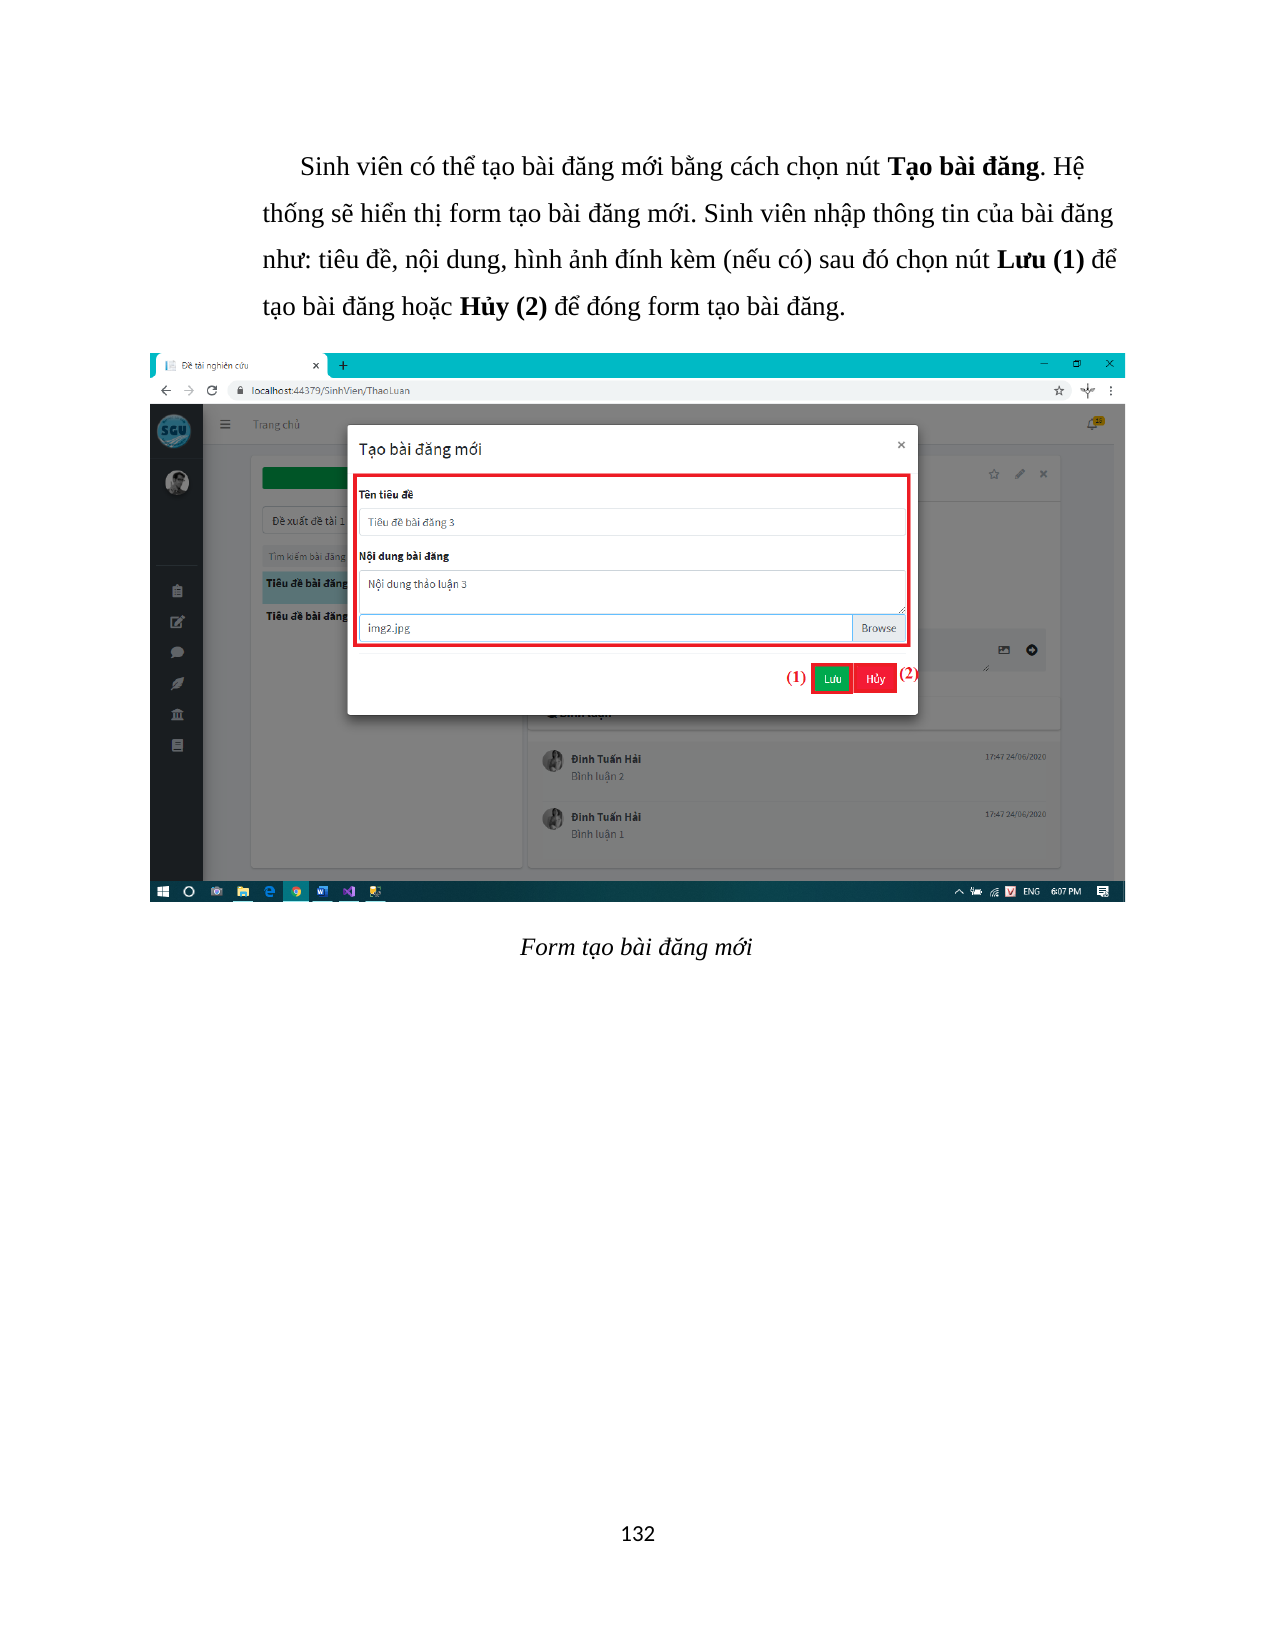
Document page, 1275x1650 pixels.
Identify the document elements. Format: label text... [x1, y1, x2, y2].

picture [150, 353, 1125, 902]
text Form tạo bài đăng mới [150, 932, 1125, 961]
text Sinh viên có thể tạo bài đăng mới bằng cách chọn nút Tạo bài đăng. Hệ thống sẽ hiển thị form tạo bài đăng mới. Sinh viên nhập thông tin của bài đăng như: tiêu đề, nội dung, hình ảnh đính kèm (nếu có) sau đó chọn nút Lưu (1) để tạo bài đăng hoặc Hủy (2) để đóng form tạo bài đăng. [262, 150, 1125, 321]
